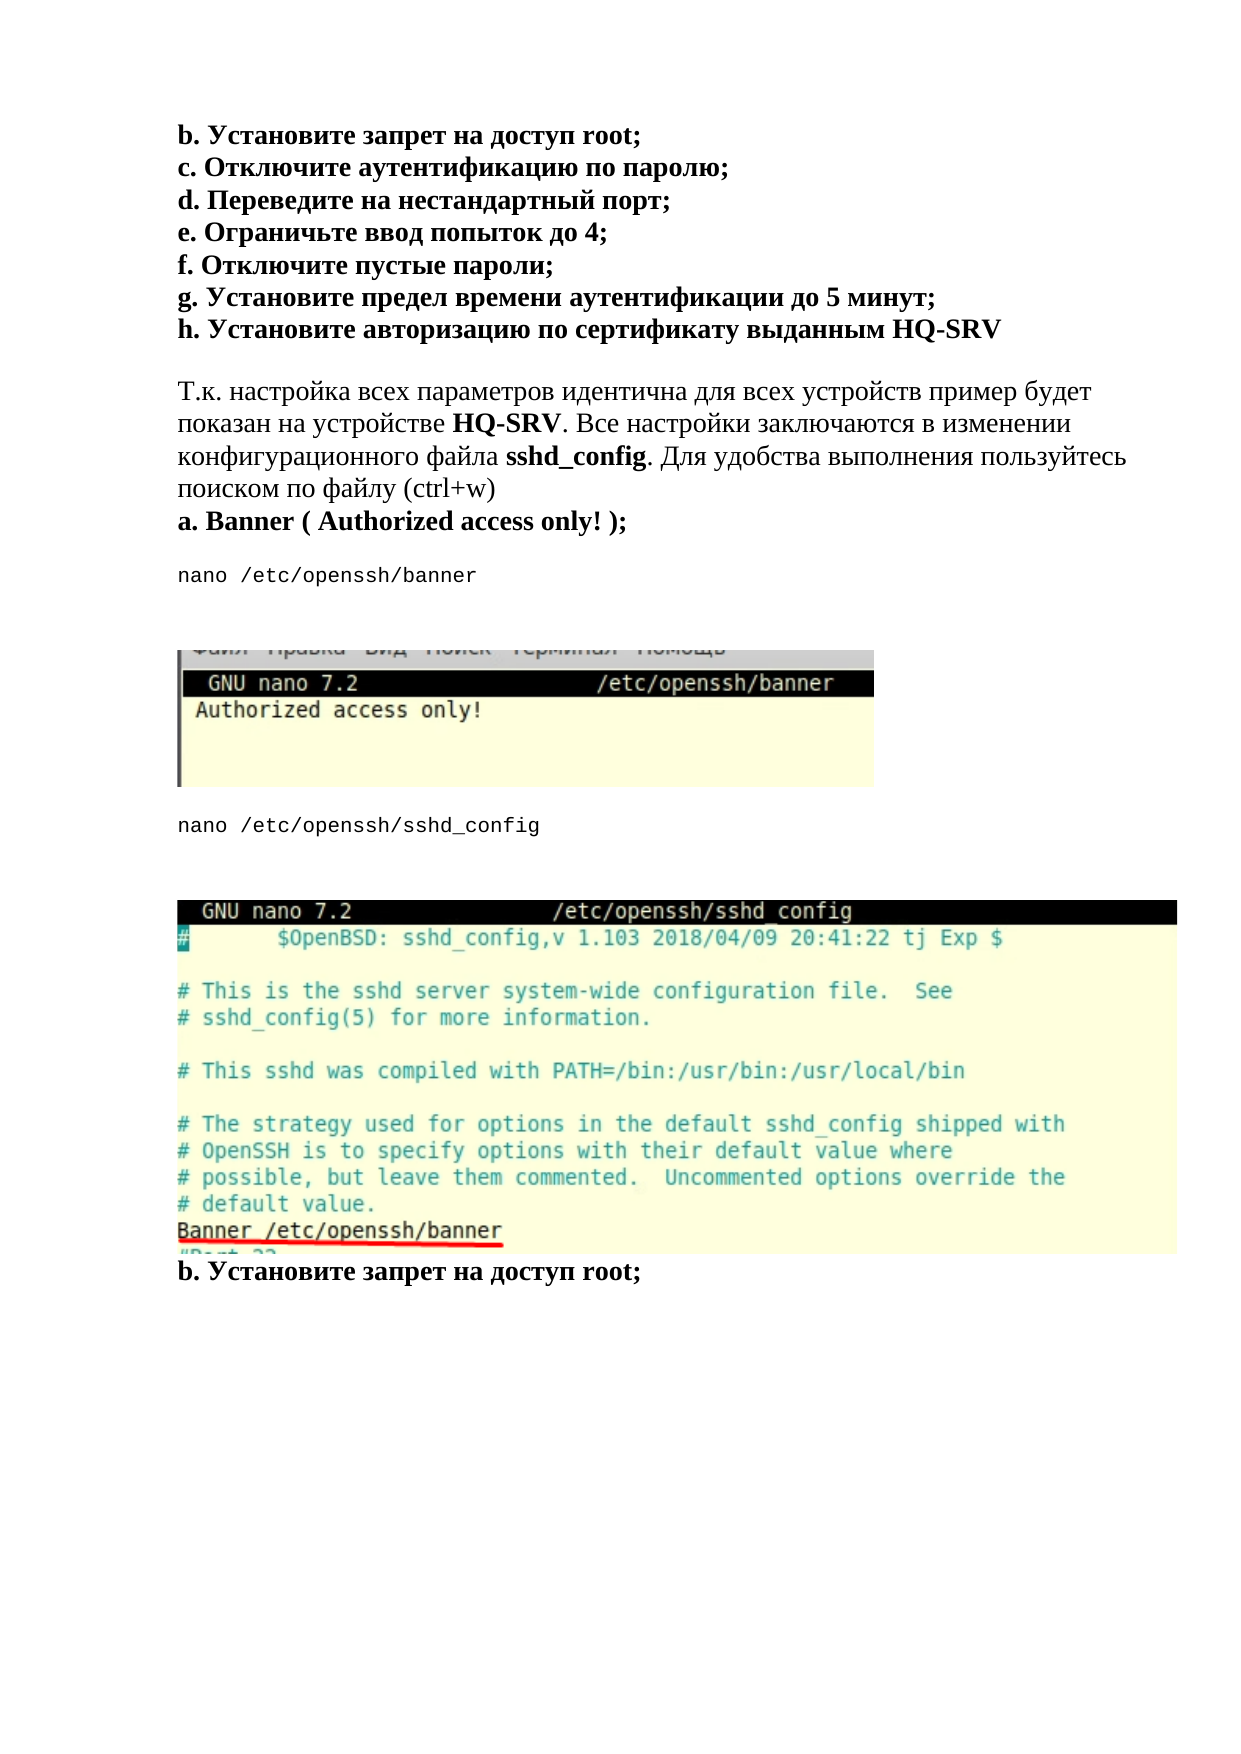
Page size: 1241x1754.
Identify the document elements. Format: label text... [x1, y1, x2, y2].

text Т.к. настройка всех параметров идентична для всех устройств пример будет показан на устройстве HQ-SRV. Все настройки заключаются в изменении конфигурационного файла sshd_config. Для удобства выполнения пользуйтесь поиском по файлу (ctrl+w) a. Banner ( Authorized access only! ); [177, 374, 1152, 536]
text nano /etc/openssh/banner [177, 565, 1152, 589]
text nano /etc/openssh/sshd_config [177, 816, 1152, 839]
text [177, 118, 1152, 345]
text b. Установите запрет на доступ root; c. Отключите аутентификацию по паролю; d. Переведите на нестандартный порт; e. Ограничьте ввод попыток до 4; f. Отключите пустые пароли; g. Установите предел времени аутентификации до 5 минут; h. Установите авторизацию по сертификату выданным HQ-SRV [177, 1254, 1152, 1286]
picture [177, 650, 874, 787]
picture [177, 900, 1178, 1254]
